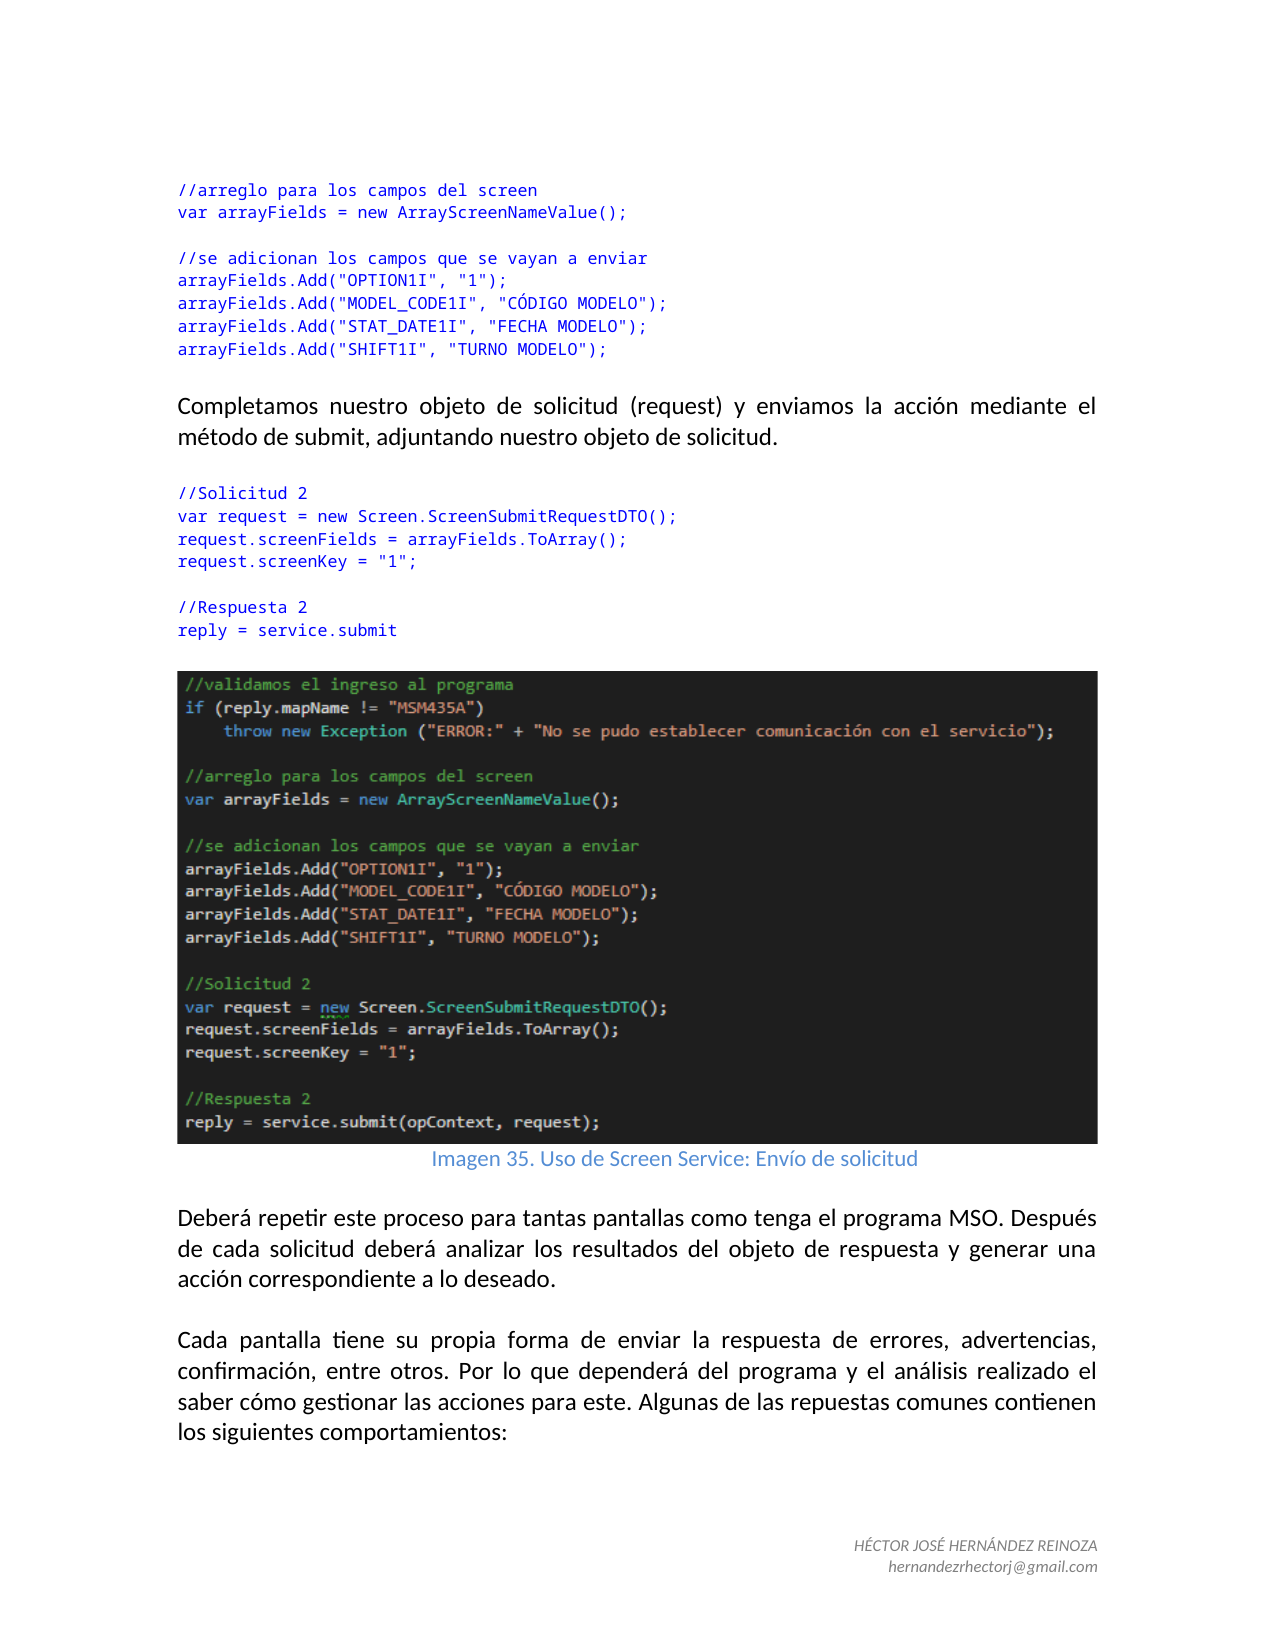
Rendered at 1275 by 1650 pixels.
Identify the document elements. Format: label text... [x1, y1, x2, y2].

text //se adicionan los campos que se vayan a enviar [177, 246, 1098, 269]
text Deberá repetir este proceso para tantas pantallas como tenga el programa MSO. Después de cada solicitud deberá analizar los resultados del objeto de respuesta y generar una acción correspondiente a lo deseado. [177, 1202, 1098, 1294]
text //Solicitud 2 [177, 482, 1098, 504]
text arrayFields.Add("OPTION1I", "1"); [177, 269, 1098, 292]
text request.screenFields = arrayFields.ToArray(); [177, 527, 1098, 550]
picture [177, 671, 1098, 1144]
text Cada pantalla tiene su propia forma de enviar la respuesta de errores, advertencias, confirmación, entre otros. Por lo que dependerá del programa y el análisis realizado el saber cómo gestionar las acciones para este. Algunas de las repuestas comunes contienen los siguientes comportamientos: [177, 1324, 1098, 1447]
text var arrayFields = new ArrayScreenNameValue(); [177, 201, 1098, 223]
text var request = new Screen.ScreenSubmitRequestDTO(); [177, 504, 1098, 527]
text Completamos nuestro objeto de solicitud (request) y enviamos la acción mediante el método de submit, adjuntando nuestro objeto de solicitud. [177, 390, 1098, 451]
text arrayFields.Add("STAT_DATE1I", "FECHA MODELO"); [177, 314, 1098, 337]
text request.screenKey = "1"; [177, 550, 1098, 573]
text //arreglo para los campos del screen [177, 178, 1098, 201]
text //Respuesta 2 [177, 595, 1098, 618]
text arrayFields.Add("MODEL_CODE1I", "CÓDIGO MODELO"); [177, 292, 1098, 314]
text reply = service.submit [177, 618, 1098, 641]
text arrayFields.Add("SHIFT1I", "TURNO MODELO"); [177, 337, 1098, 360]
text Imagen 35. Uso de Screen Service: Envío de solicitud [252, 1144, 1098, 1172]
